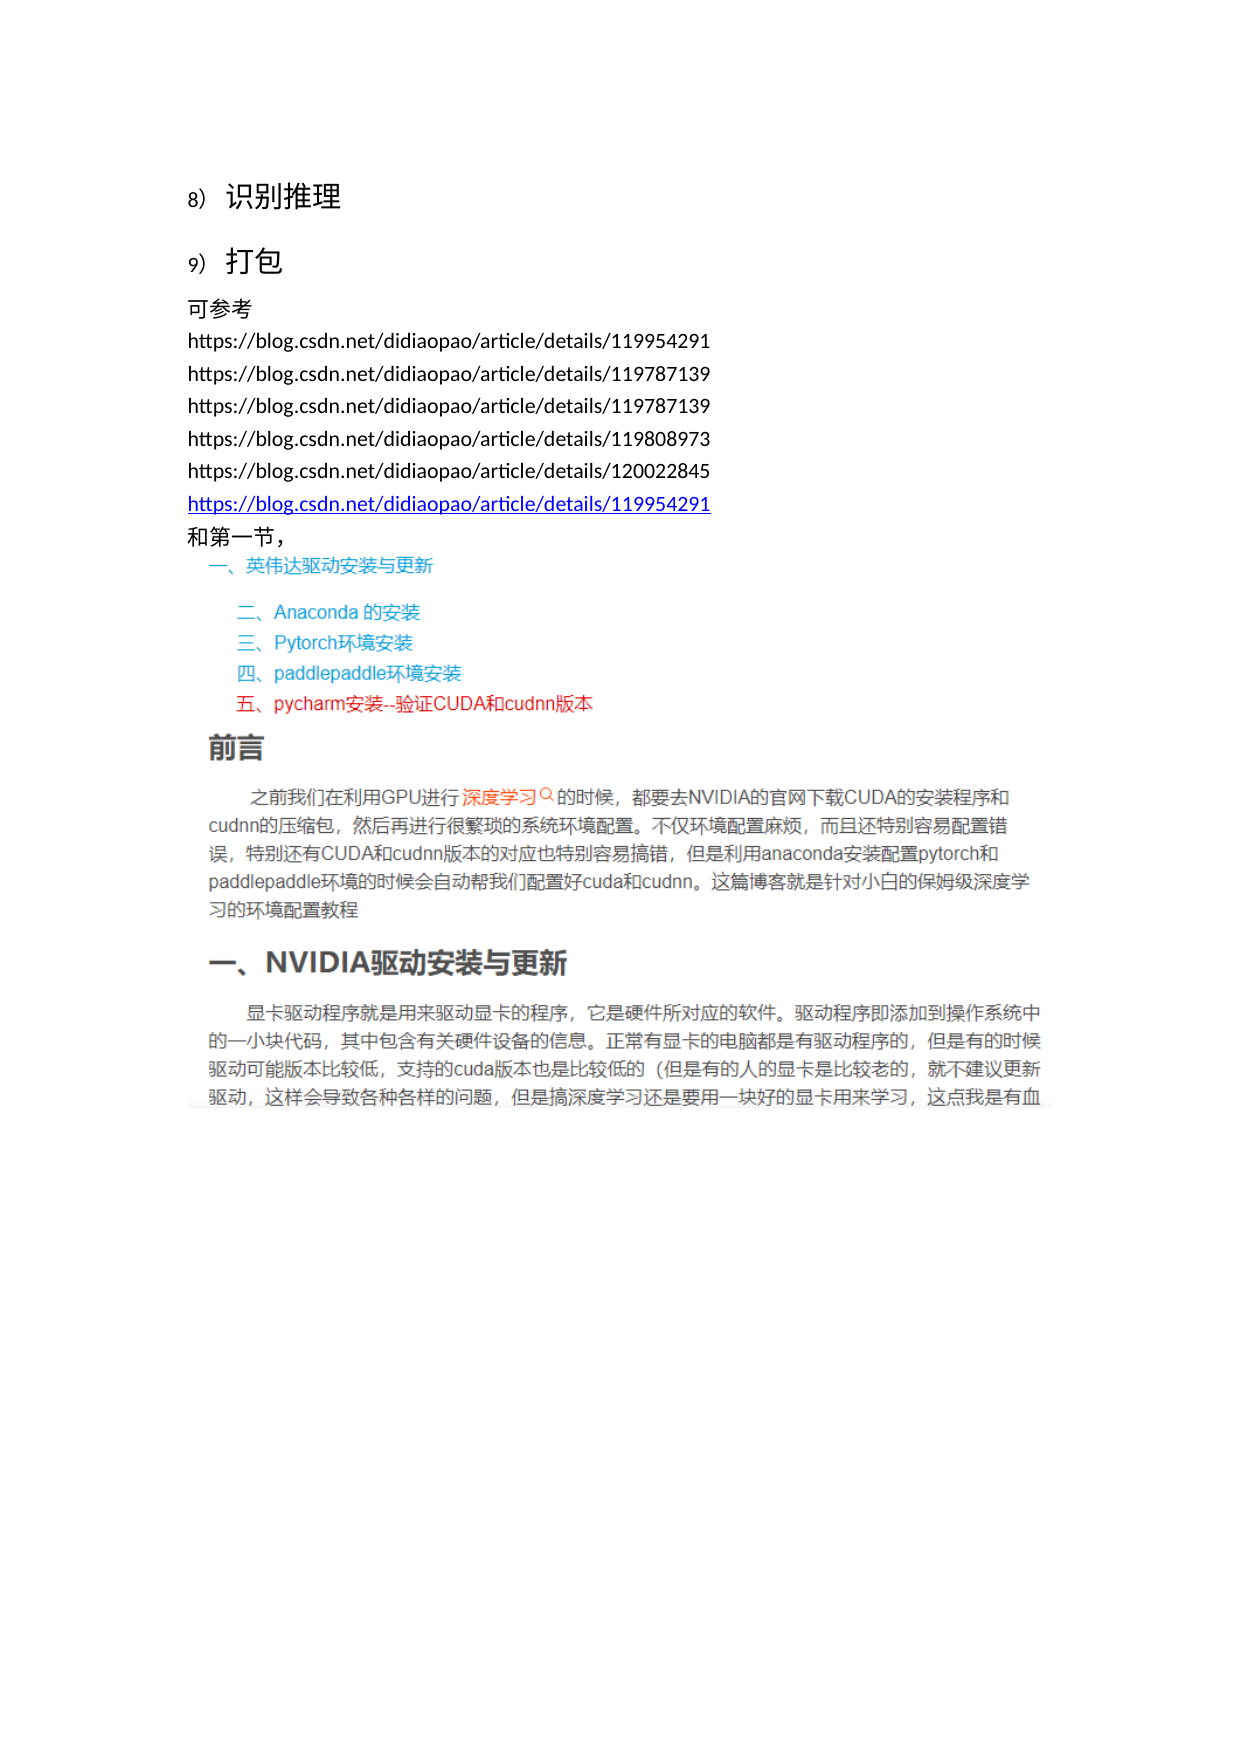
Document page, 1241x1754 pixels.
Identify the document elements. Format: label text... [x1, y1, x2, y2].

text 可参考 [187, 292, 1053, 324]
text https://blog.csdn.net/didiaopao/article/details/119787139 [187, 357, 1053, 389]
picture [187, 552, 1053, 1113]
text https://blog.csdn.net/didiaopao/article/details/119954291 [187, 324, 1053, 357]
text https://blog.csdn.net/didiaopao/article/details/119954291 [187, 487, 1053, 519]
text https://blog.csdn.net/didiaopao/article/details/119787139 [187, 389, 1053, 422]
text 和第一节， [187, 519, 1053, 552]
list 打包 [187, 227, 1053, 292]
text https://blog.csdn.net/didiaopao/article/details/119808973 [187, 422, 1053, 454]
text https://blog.csdn.net/didiaopao/article/details/120022845 [187, 454, 1053, 487]
list 识别推理 [187, 162, 1053, 227]
